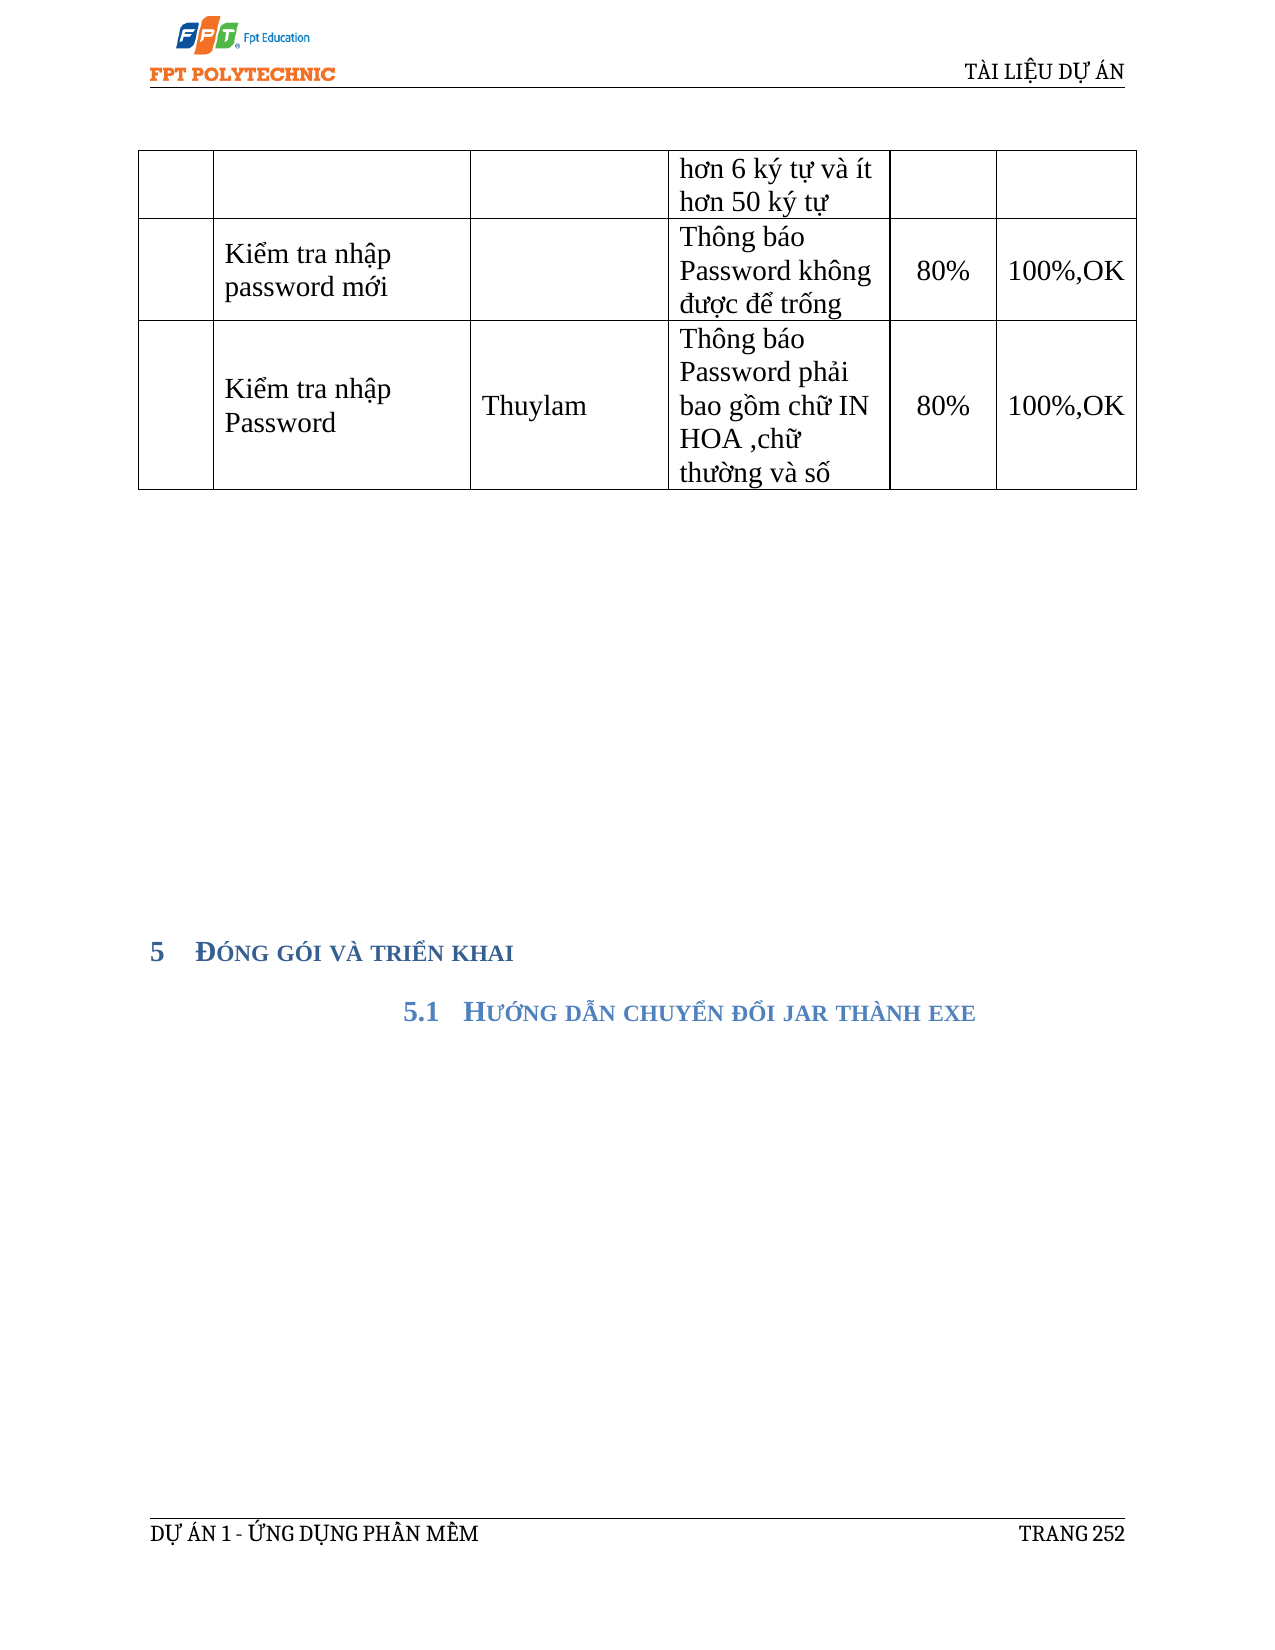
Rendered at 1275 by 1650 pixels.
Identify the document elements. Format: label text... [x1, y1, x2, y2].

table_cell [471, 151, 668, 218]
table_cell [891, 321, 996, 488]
subtitle Hướng dẫn chuyển đổi jar thành exe [403, 994, 1125, 1027]
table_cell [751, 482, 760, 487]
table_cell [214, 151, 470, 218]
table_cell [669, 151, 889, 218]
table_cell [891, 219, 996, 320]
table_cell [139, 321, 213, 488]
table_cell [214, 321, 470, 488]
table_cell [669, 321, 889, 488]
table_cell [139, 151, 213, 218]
picture [150, 16, 337, 81]
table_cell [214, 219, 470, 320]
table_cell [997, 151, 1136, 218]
subtitle Đóng gói và triển khai [150, 934, 1125, 968]
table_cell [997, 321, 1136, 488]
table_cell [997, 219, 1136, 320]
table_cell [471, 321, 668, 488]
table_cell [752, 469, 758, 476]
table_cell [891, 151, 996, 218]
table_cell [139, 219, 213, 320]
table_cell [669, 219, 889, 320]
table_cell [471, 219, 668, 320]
